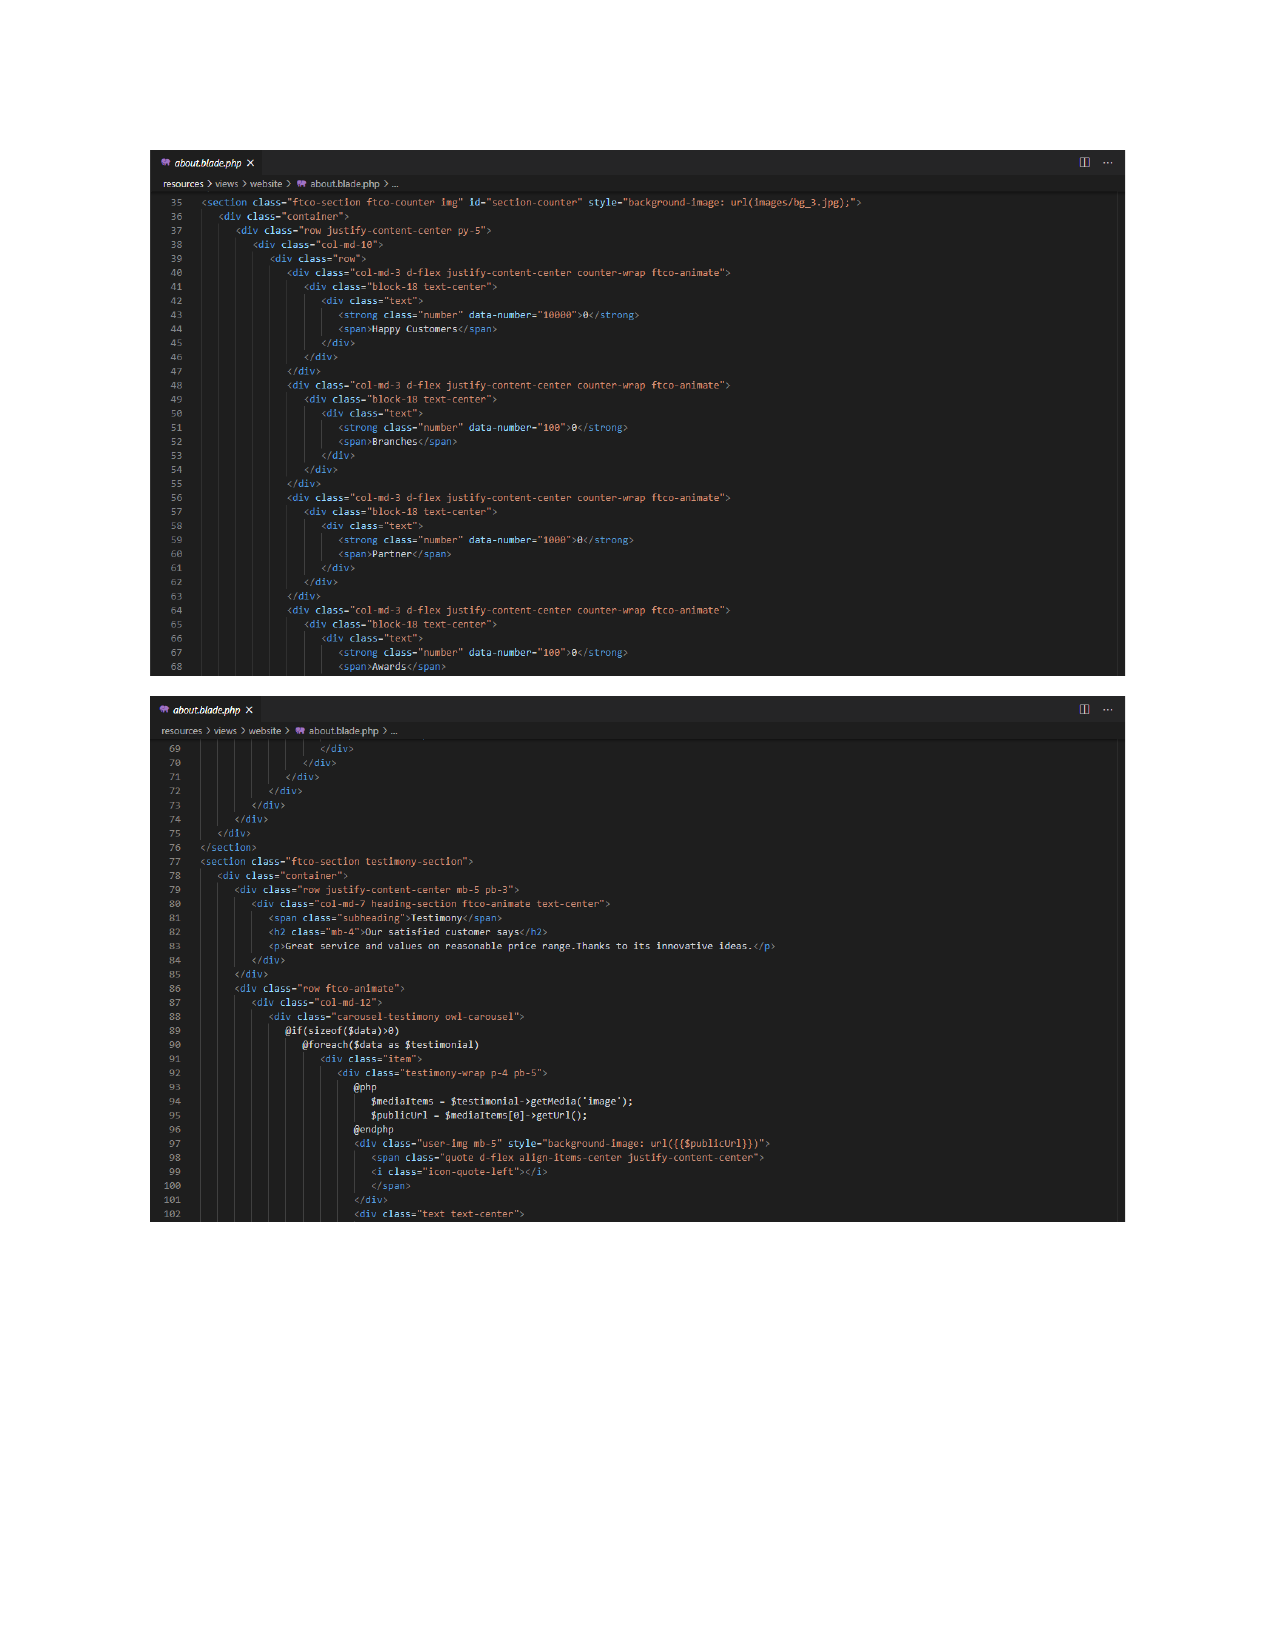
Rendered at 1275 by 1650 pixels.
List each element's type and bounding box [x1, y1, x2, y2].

picture [150, 696, 1125, 1222]
picture [150, 150, 1125, 676]
